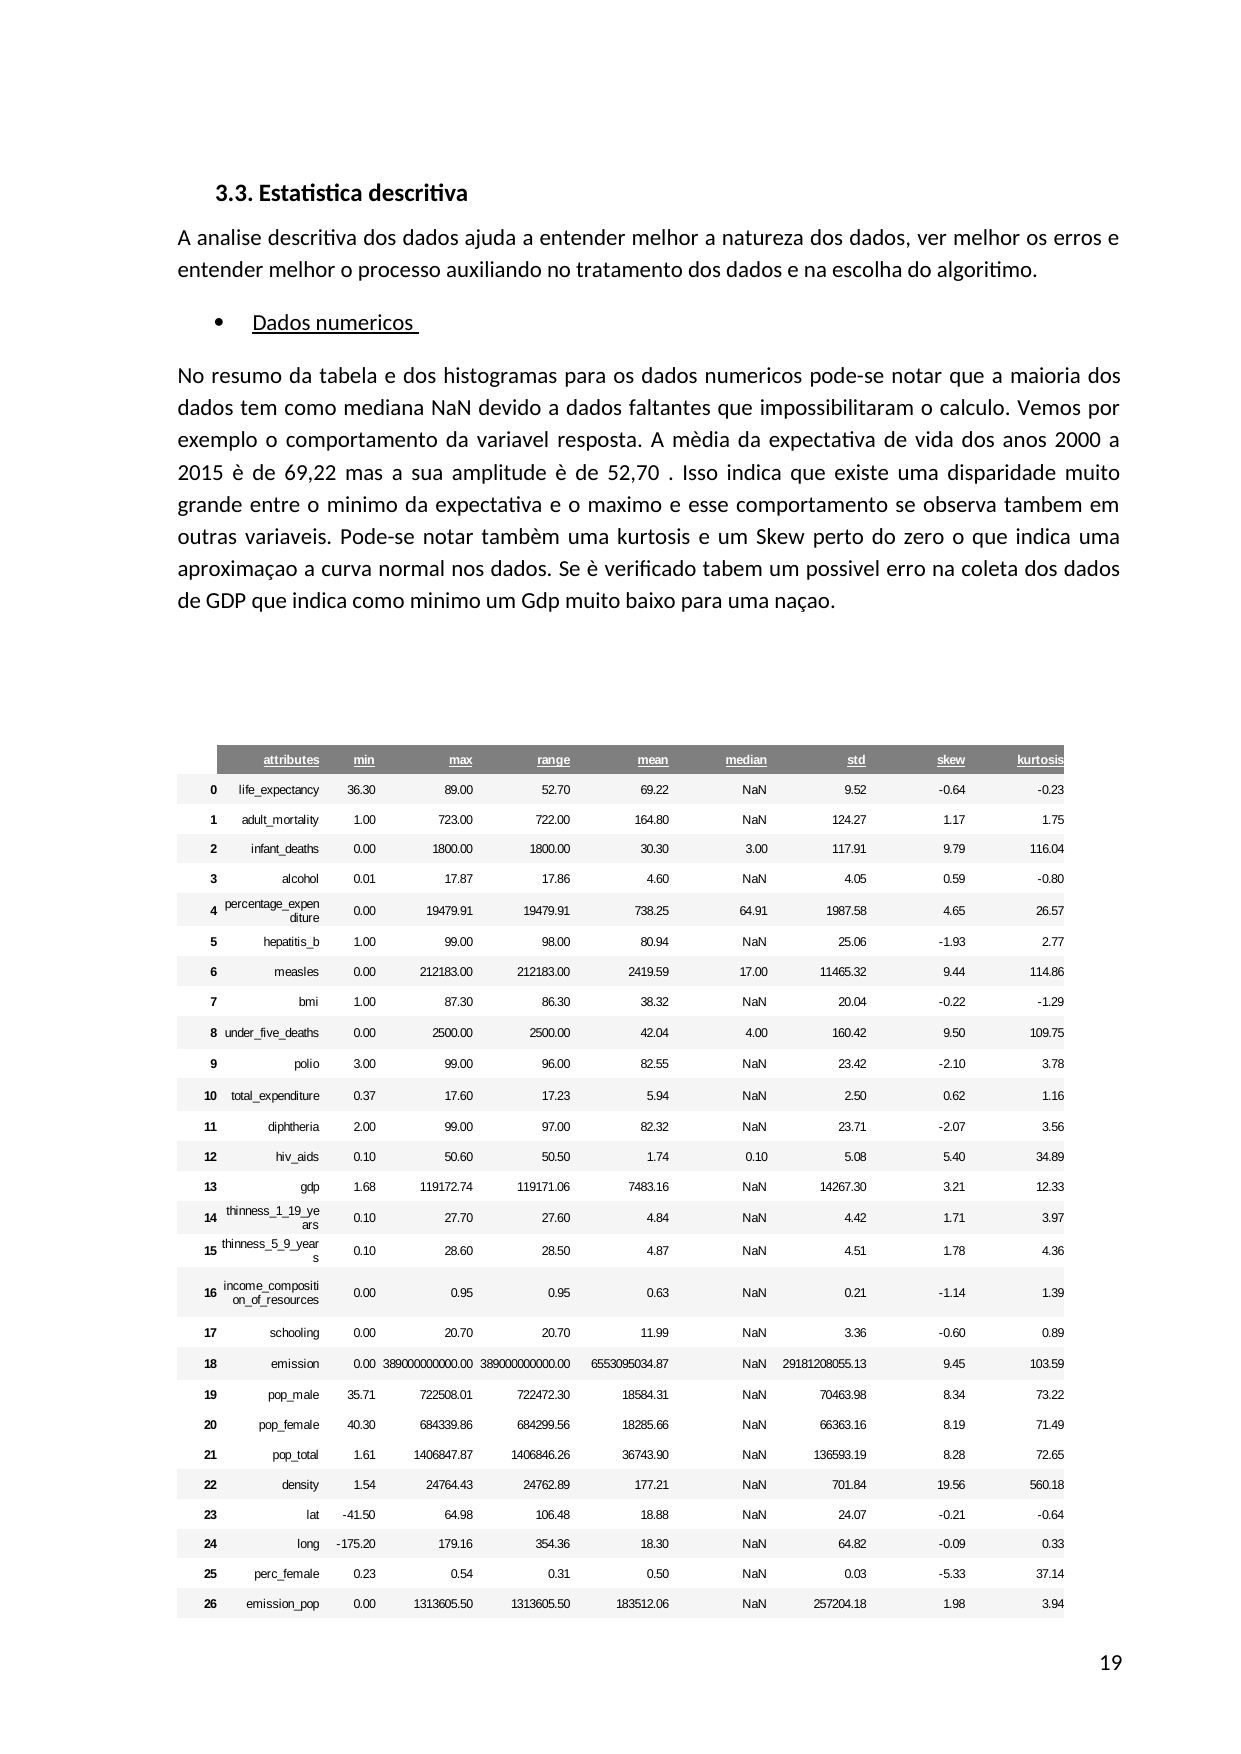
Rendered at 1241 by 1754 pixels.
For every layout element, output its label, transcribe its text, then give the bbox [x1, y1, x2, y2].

list Dados numericos [215, 308, 1122, 336]
text No resumo da tabela e dos histogramas para os dados numericos pode-se notar que a maioria dos dados tem como mediana NaN devido a dados faltantes que impossibilitaram o calculo. Vemos por exemplo o comportamento da variavel resposta. A mèdia da expectativa de vida dos anos 2000 a 2015 è de 69,22 mas a sua amplitude è de 52,70 . Isso indica que existe uma disparidade muito grande entre o minimo da expectativa e o maximo e esse comportamento se observa tambem em outras variaveis. Pode-se notar tambèm uma kurtosis e um Skew perto do zero o que indica uma aproximaçao a curva normal nos dados. Se è verificado tabem um possivel erro na coleta dos dados de GDP que indica como minimo um Gdp muito baixo para uma naçao. [177, 361, 1122, 614]
text A analise descritiva dos dados ajuda a entender melhor a natureza dos dados, ver melhor os erros e entender melhor o processo auxiliando no tratamento dos dados e na escolha do algoritimo. [177, 223, 1122, 283]
subtitle Estatistica descritiva [215, 177, 1122, 208]
